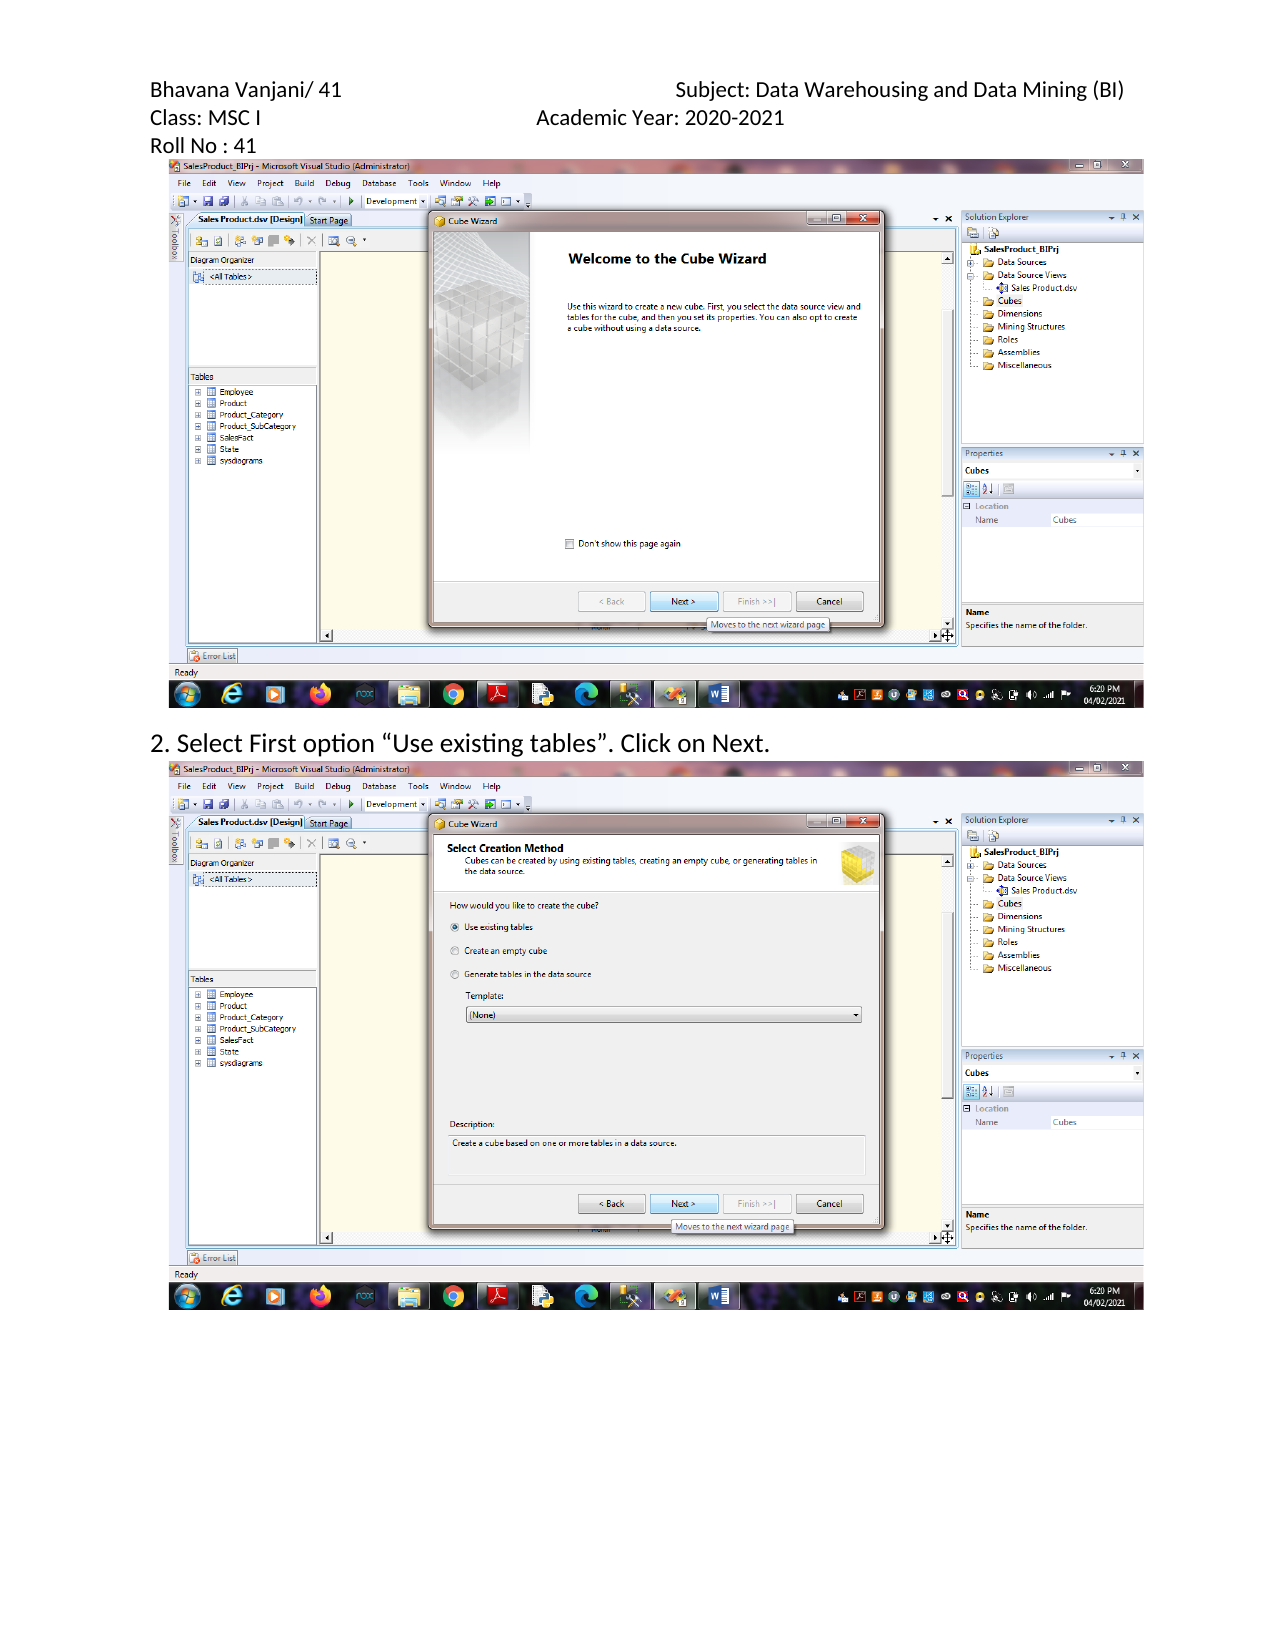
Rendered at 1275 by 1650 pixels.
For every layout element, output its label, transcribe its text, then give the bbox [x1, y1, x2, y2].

text 2. Select First option “Use existing tables”. Click on Next. [150, 726, 1125, 1309]
